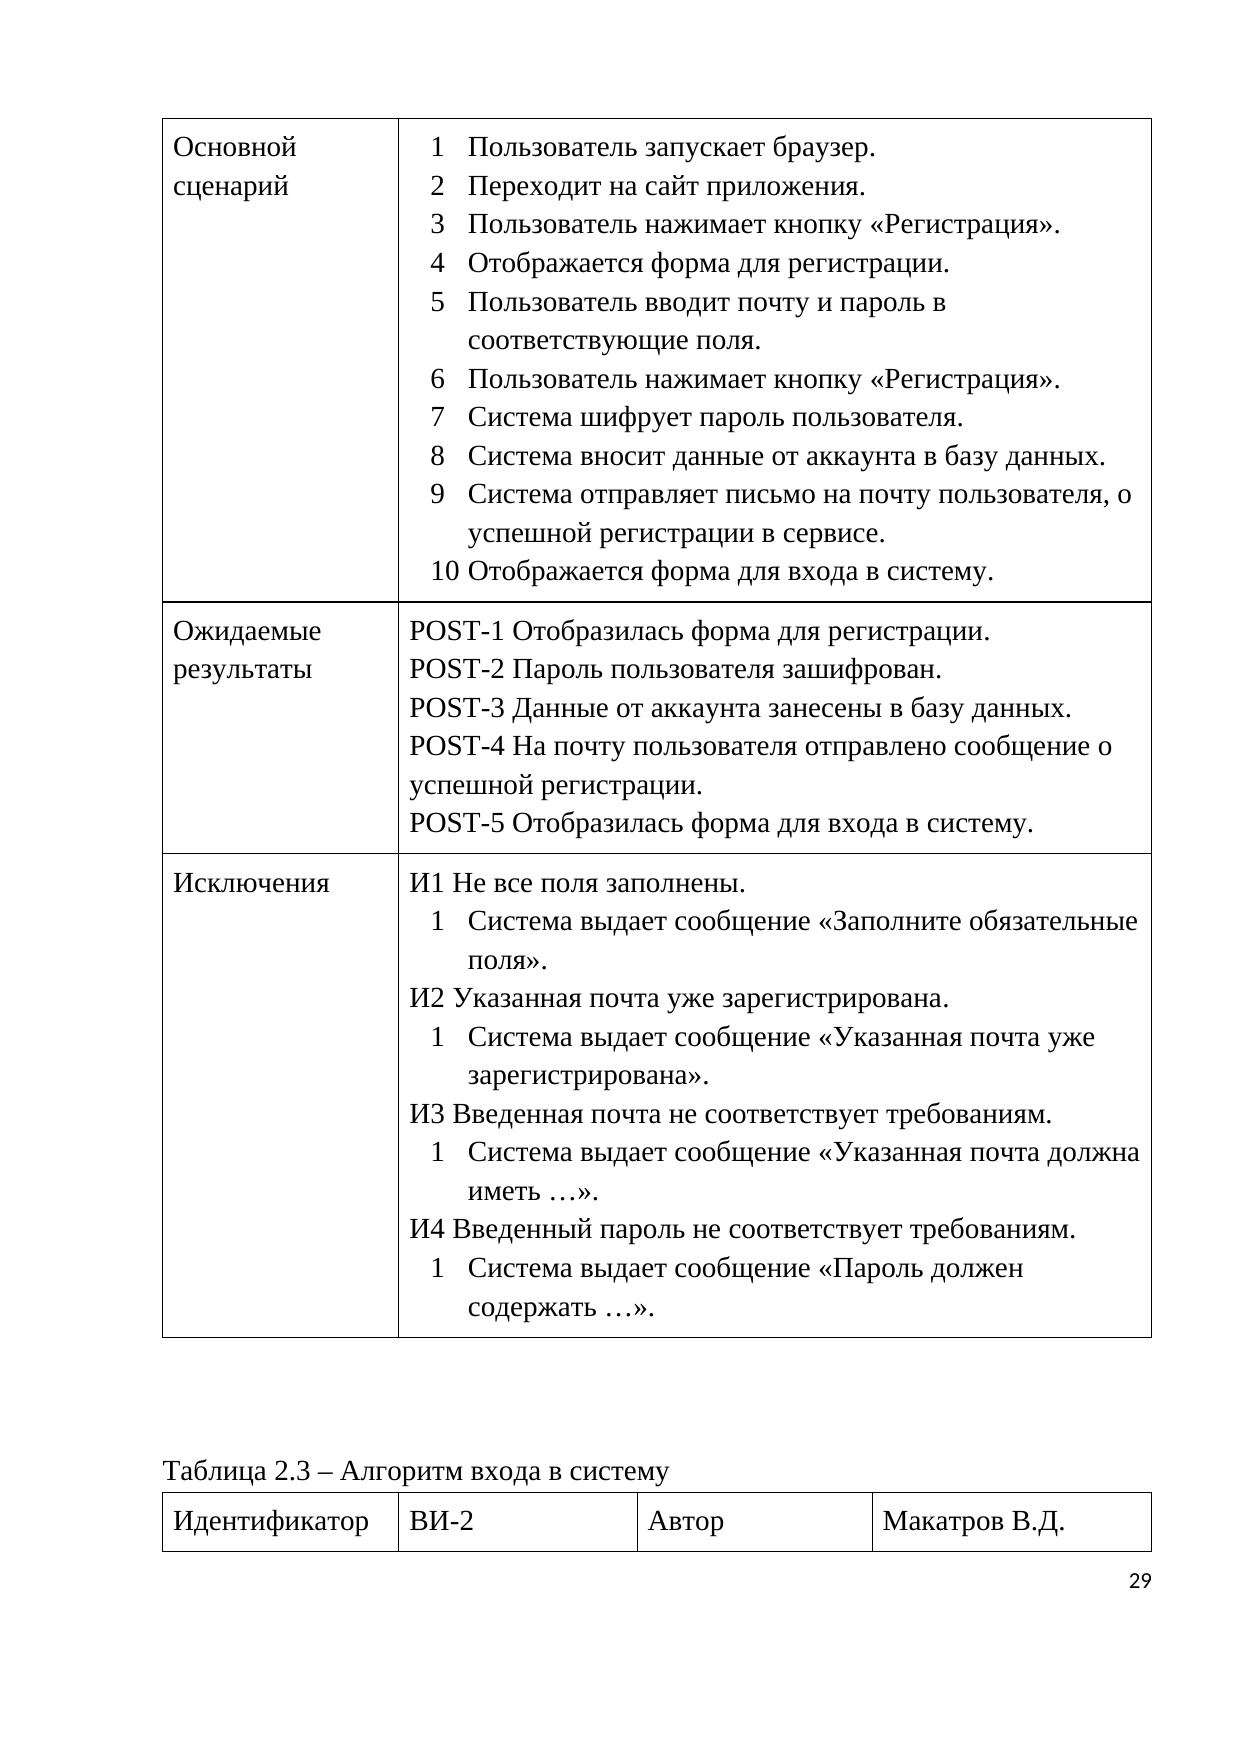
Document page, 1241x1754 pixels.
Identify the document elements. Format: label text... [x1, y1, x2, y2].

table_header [163, 1493, 398, 1551]
table_header Автор [638, 1493, 872, 1551]
table_cell И1 Не все поля заполнены. Система выдает сообщение «Заполните обязательные поля». И2 Указанная почта уже зарегистрирована. Система выдает сообщение «Указанная почта уже зарегистрирована». И3 Введенная почта не соответствует требованиям. Система выдает сообщение «Указанная почта должна иметь …». И4 Введенный пароль не соответствует требованиям. Система выдает сообщение «Пароль должен содержать …». [399, 854, 1151, 1337]
text Таблица 2.3 – Алгоритм входа в систему [162, 1453, 1152, 1487]
table_header Макатров В.Д. [873, 1493, 1151, 1551]
table_header ВИ-2 [399, 1493, 637, 1551]
table_cell Ожидаемые результаты [163, 603, 398, 853]
table_cell Пользователь запускает браузер. Переходит на сайт приложения. Пользователь нажимает кнопку «Регистрация». Отображается форма для регистрации. Пользователь вводит почту и пароль в соответствующие поля. Пользователь нажимает кнопку «Регистрация». Система шифрует пароль пользователя. Система вносит данные от аккаунта в базу данных. Система отправляет письмо на почту пользователя, о успешной регистрации в сервисе. Отображается форма для входа в систему. [399, 119, 1151, 601]
table_cell Основной сценарий [163, 119, 398, 601]
table_cell POST-1 Отобразилась форма для регистрации. POST-2 Пароль пользователя зашифрован. POST-3 Данные от аккаунта занесены в базу данных. POST-4 На почту пользователя отправлено сообщение о успешной регистрации. POST-5 Отобразилась форма для входа в систему. [399, 603, 1151, 853]
table_cell Исключения [163, 854, 398, 1337]
